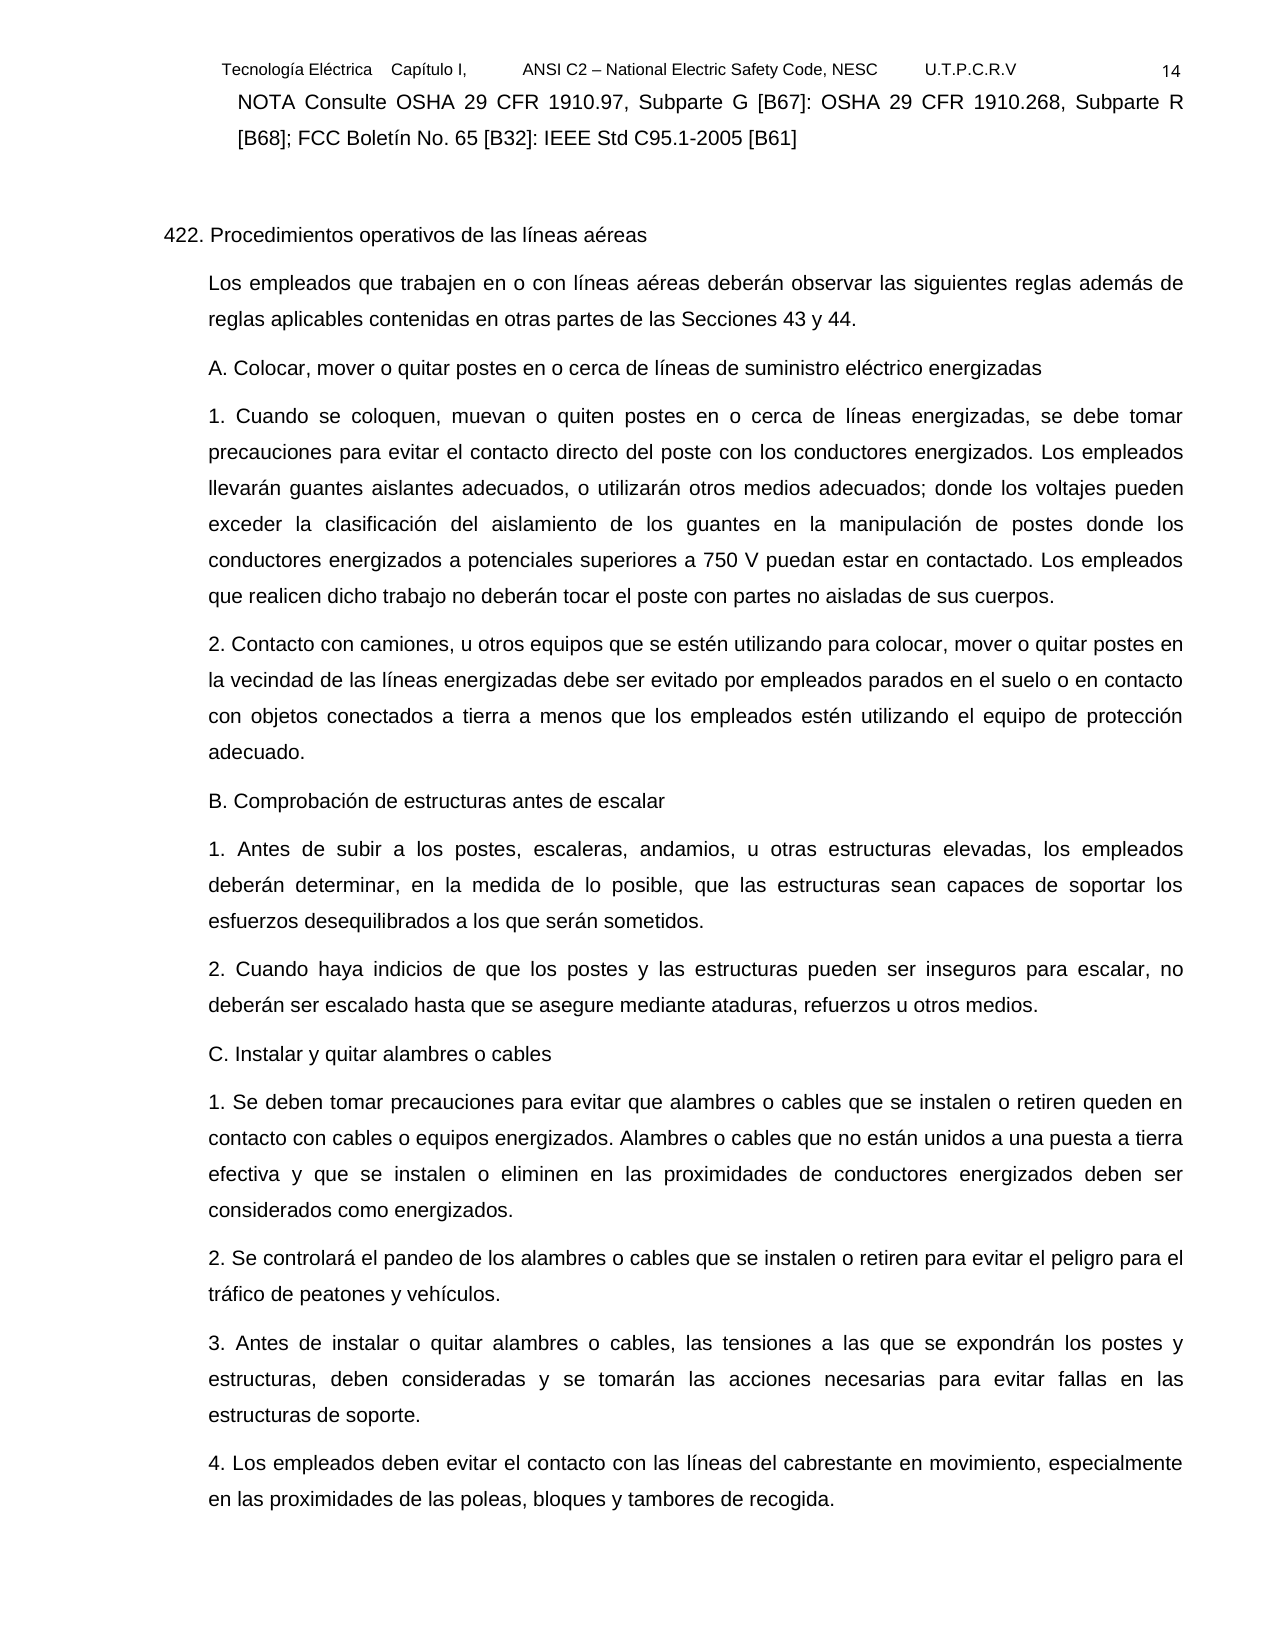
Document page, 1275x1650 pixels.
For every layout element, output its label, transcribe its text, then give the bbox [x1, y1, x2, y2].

text C. Instalar y quitar alambres o cables [208, 1042, 1185, 1066]
text 3. Antes de instalar o quitar alambres o cables, las tensiones a las que se expondrán los postes y estructuras, deben consideradas y se tomarán las acciones necesarias para evitar fallas en las estructuras de soporte. [208, 1331, 1185, 1426]
text A. Colocar, mover o quitar postes en o cerca de líneas de suministro eléctrico energizadas [208, 356, 1185, 379]
text 4. Los empleados deben evitar el contacto con las líneas del cabrestante en movimiento, especialmente en las proximidades de las poleas, bloques y tambores de recogida. [208, 1451, 1185, 1511]
text 422. Procedimientos operativos de las líneas aéreas [164, 223, 1185, 247]
text 1. Cuando se coloquen, muevan o quiten postes en o cerca de líneas energizadas, se debe tomar precauciones para evitar el contacto directo del poste con los conductores energizados. Los empleados llevarán guantes aislantes adecuados, o utilizarán otros medios adecuados; donde los voltajes pueden exceder la clasificación del aislamiento de los guantes en la manipulación de postes donde los conductores energizados a potenciales superiores a 750 V puedan estar en contactado. Los empleados que realicen dicho trabajo no deberán tocar el poste con partes no aisladas de sus cuerpos. [208, 404, 1185, 608]
text Los empleados que trabajen en o con líneas aéreas deberán observar las siguientes reglas además de reglas aplicables contenidas en otras partes de las Secciones 43 y 44. [208, 271, 1185, 331]
text 2. Cuando haya indicios de que los postes y las estructuras pueden ser inseguros para escalar, no deberán ser escalado hasta que se asegure mediante ataduras, refuerzos u otros medios. [208, 957, 1185, 1017]
text 2. Contacto con camiones, u otros equipos que se estén utilizando para colocar, mover o quitar postes en la vecindad de las líneas energizadas debe ser evitado por empleados parados en el suelo o en contacto con objetos conectados a tierra a menos que los empleados estén utilizando el equipo de protección adecuado. [208, 632, 1185, 764]
text 2. Se controlará el pandeo de los alambres o cables que se instalen o retiren para evitar el peligro para el tráfico de peatones y vehículos. [208, 1246, 1185, 1306]
text B. Comprobación de estructuras antes de escalar [208, 788, 1185, 812]
text NOTA Consulte OSHA 29 CFR 1910.97, Subparte G [B67]: OSHA 29 CFR 1910.268, Subparte R [B68]; FCC Boletín No. 65 [B32]: IEEE Std C95.1-2005 [B61] [237, 90, 1185, 150]
text 1. Se deben tomar precauciones para evitar que alambres o cables que se instalen o retiren queden en contacto con cables o equipos energizados. Alambres o cables que no están unidos a una puesta a tierra efectiva y que se instalen o eliminen en las proximidades de conductores energizados deben ser considerados como energizados. [208, 1090, 1185, 1222]
text 1. Antes de subir a los postes, escaleras, andamios, u otras estructuras elevadas, los empleados deberán determinar, en la medida de lo posible, que las estructuras sean capaces de soportar los esfuerzos desequilibrados a los que serán sometidos. [208, 837, 1185, 933]
